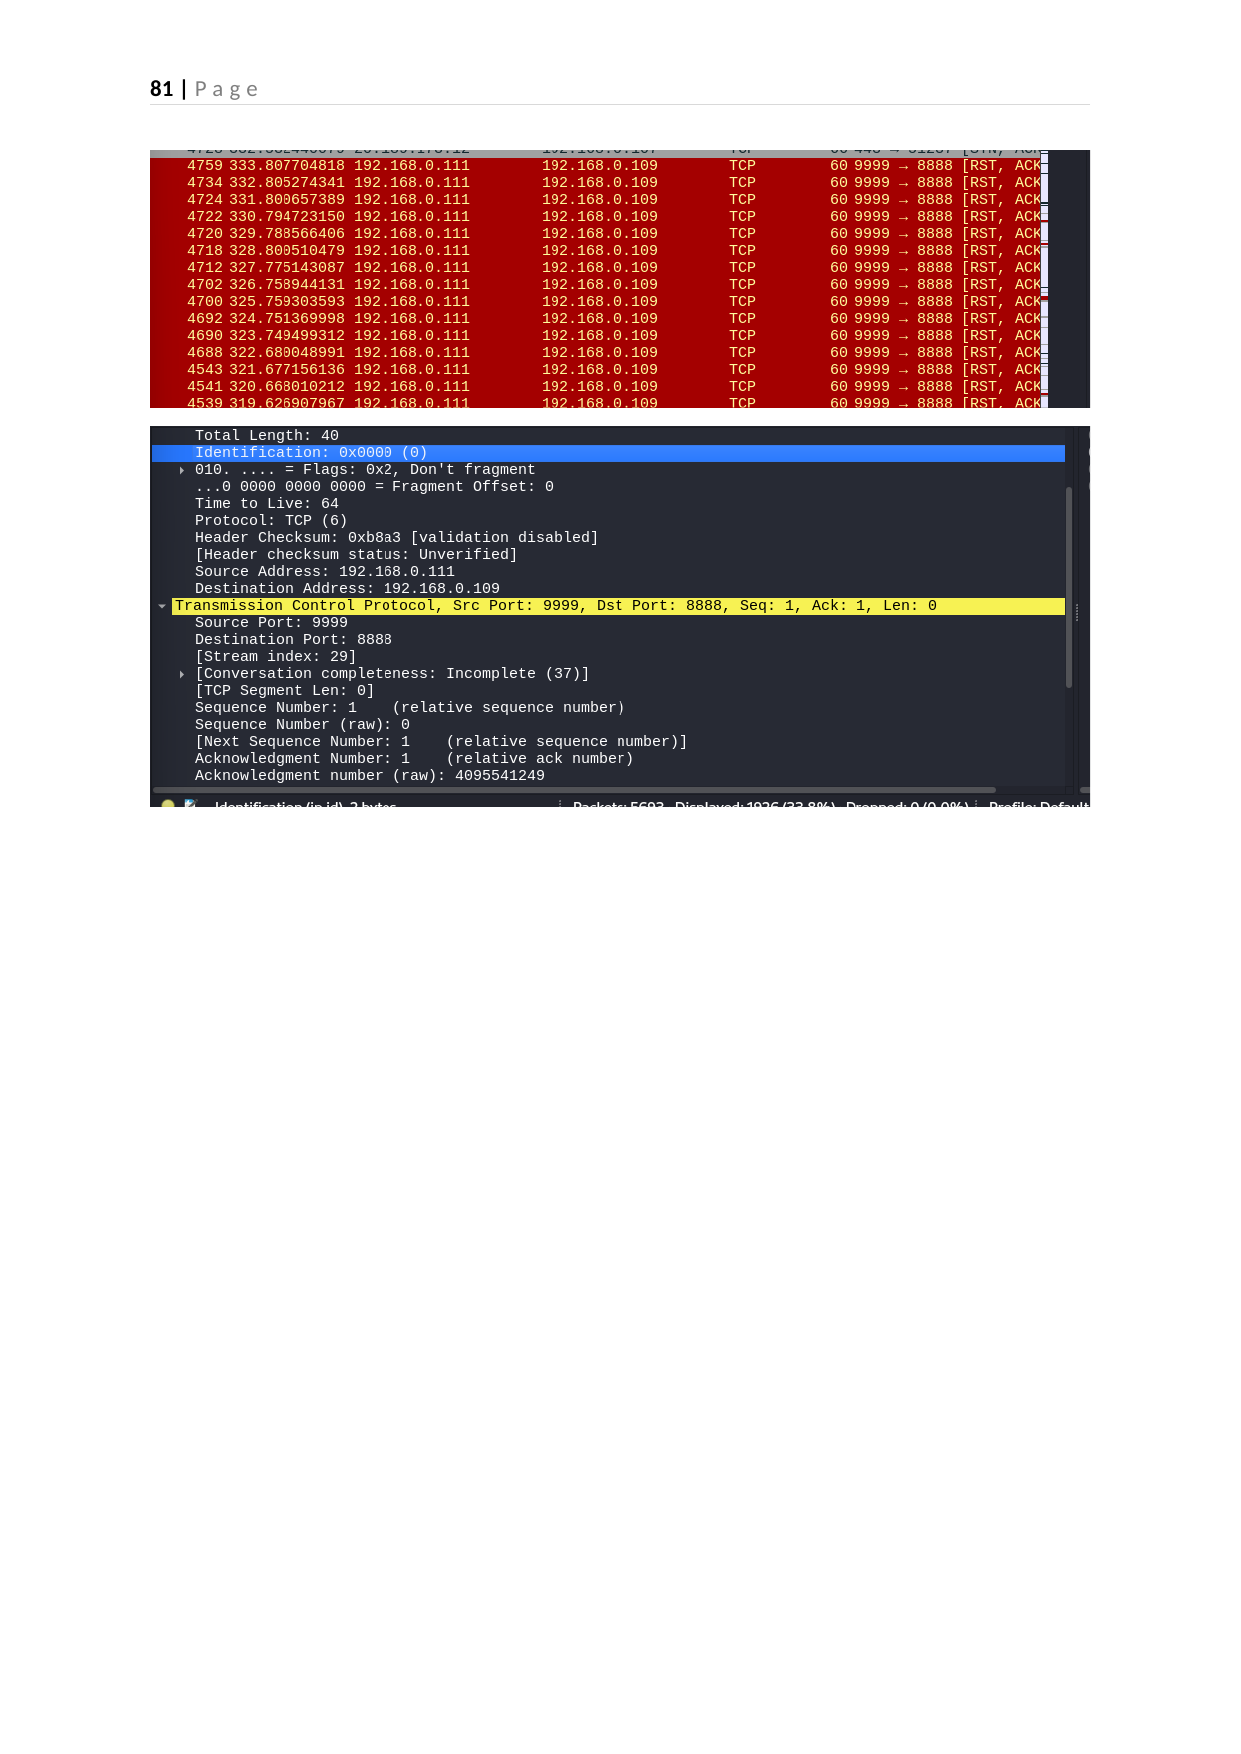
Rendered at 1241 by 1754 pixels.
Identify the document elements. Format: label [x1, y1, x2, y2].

picture [150, 150, 1091, 408]
picture [150, 426, 1091, 807]
